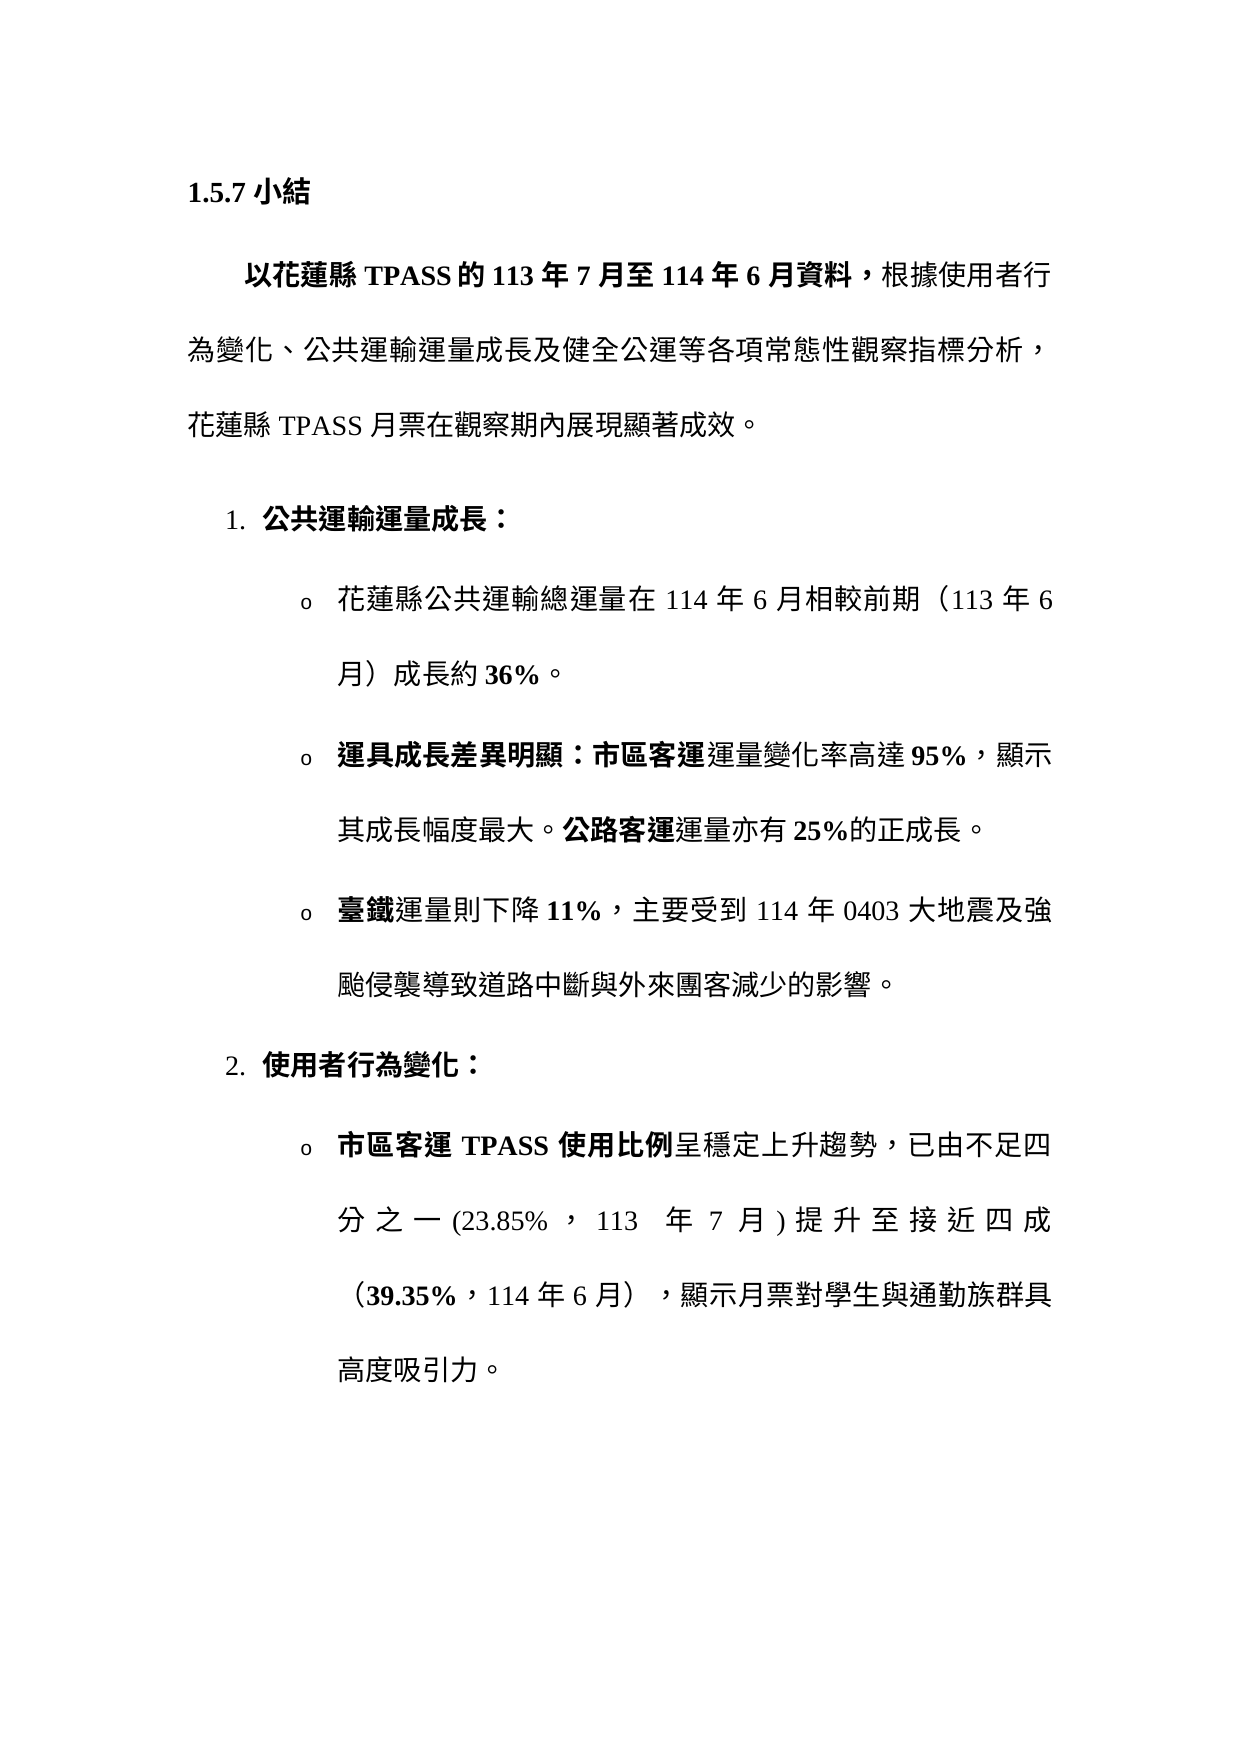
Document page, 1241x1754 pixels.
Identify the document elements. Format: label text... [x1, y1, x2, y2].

list 臺鐵運量則下降11%，主要受到 114 年 0403 大地震及強颱侵襲導致道路中斷與外來團客減少的影響。 [300, 870, 1053, 1020]
list 運具成長差異明顯：市區客運運量變化率高達95%，顯示其成長幅度最大。公路客運運量亦有25%的正成長。 [300, 715, 1053, 865]
text 以花蓮縣 TPASS的113 年 7 月至 114 年 6 月資料，根據使用者行為變化、公共運輸運量成長及健全公運等各項常態性觀察指標分析，花蓮縣 TPASS 月票在觀察期內展現顯著成效。 [187, 236, 1053, 461]
text 1.5.7 小結 [187, 169, 1053, 211]
list 使用者行為變化： [225, 1026, 1053, 1101]
list 市區客運 TPASS 使用比例呈穩定上升趨勢，已由不足四分之一(23.85%，113 年7月)提升至接近四成（39.35%，114 年 6 月），顯示月票對學生與通勤族群具高度吸引力。 [300, 1106, 1053, 1406]
list 花蓮縣公共運輸總運量在 114 年 6 月相較前期（113 年 6 月）成長約 36%。 [300, 560, 1053, 710]
list 公共運輸運量成長： [225, 480, 1053, 555]
